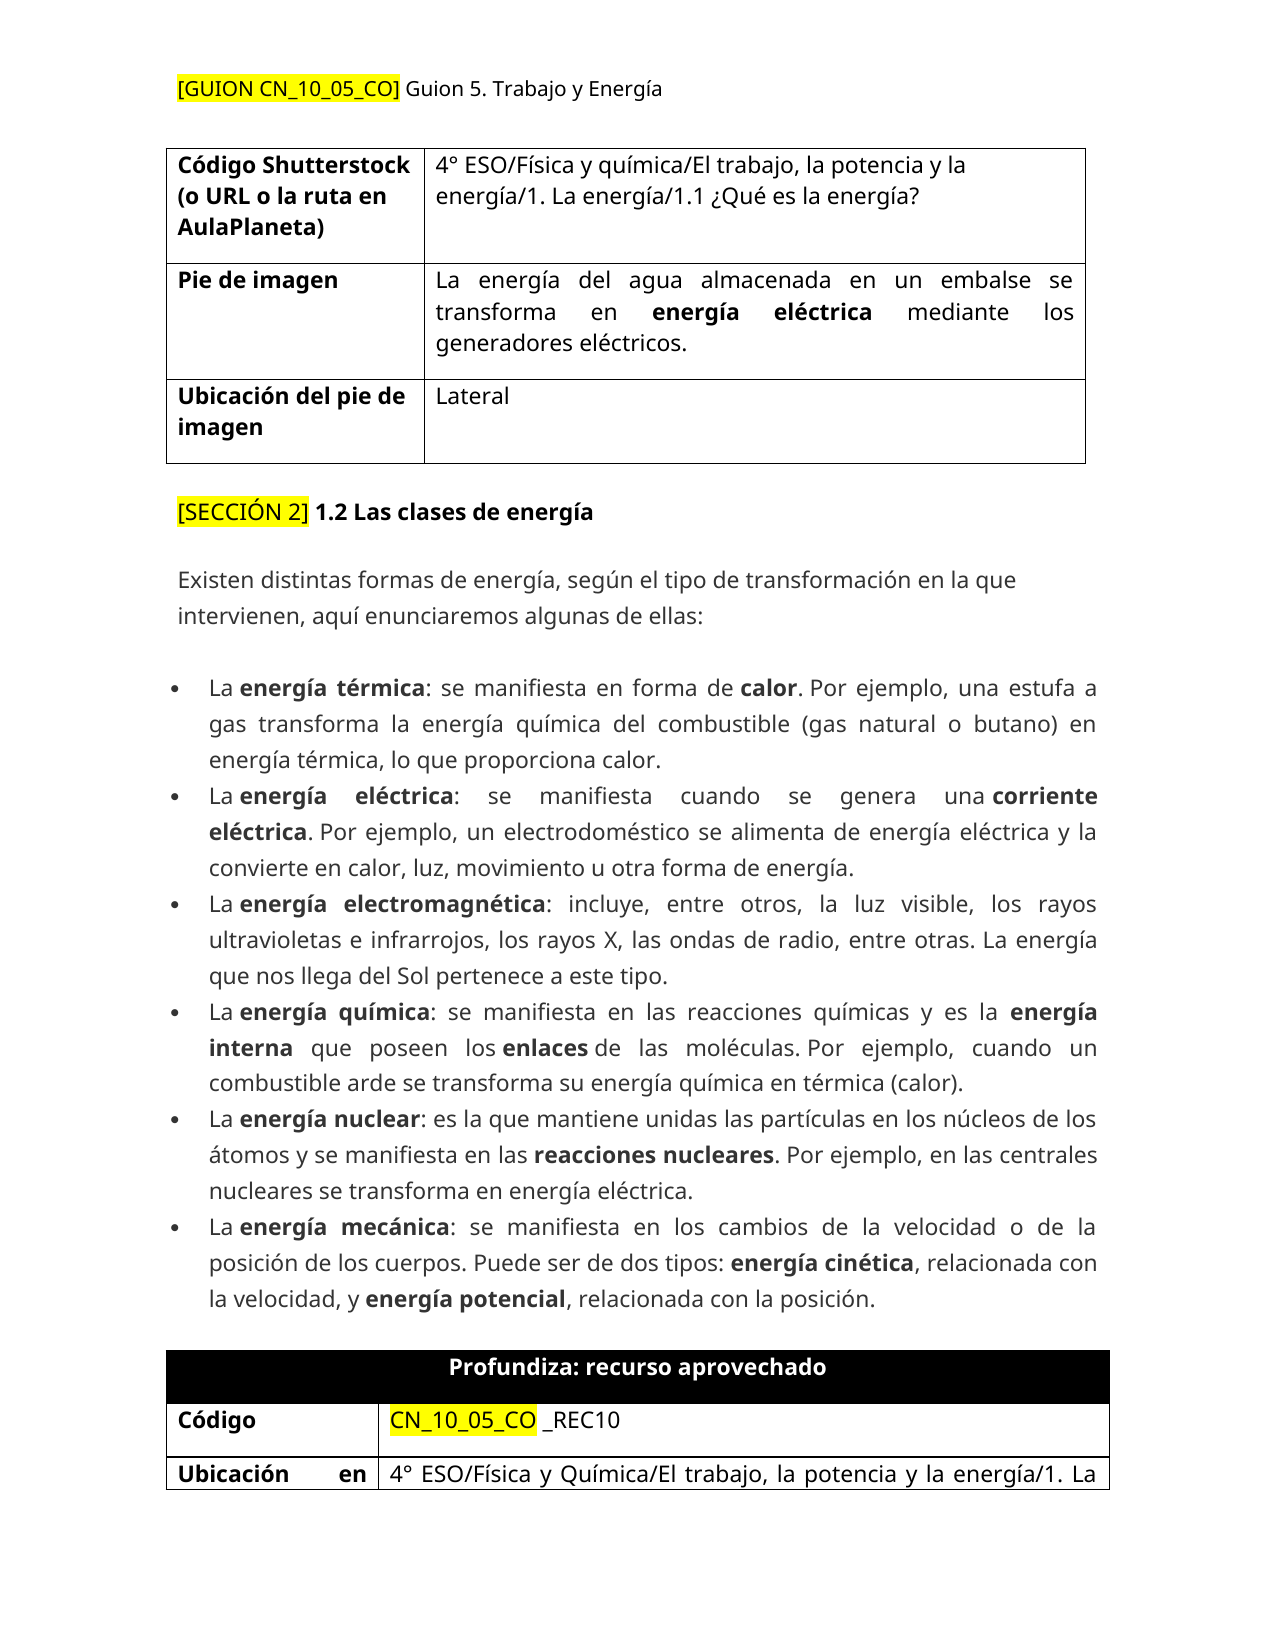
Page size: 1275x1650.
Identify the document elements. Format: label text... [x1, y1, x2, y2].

list La energía química: se manifiesta en las reacciones químicas y es la energía interna que poseen los enlaces de las moléculas. Por ejemplo, cuando un combustible arde se transforma su energía química en térmica (calor). [171, 991, 1098, 1099]
table_cell 4° ESO/Física y química/El trabajo, la potencia y la energía/1. La energía/1.1 ¿Qué es la energía? [425, 149, 1085, 263]
list La energía electromagnética: incluye, entre otros, la luz visible, los rayos ultravioletas e infrarrojos, los rayos X, las ondas de radio, entre otras. La energía que nos llega del Sol pertenece a este tipo. [171, 883, 1098, 991]
table_header Profundiza: recurso aprovechado [167, 1351, 1109, 1403]
table_cell Pie de imagen [167, 264, 424, 379]
text [SECCIÓN 2] 1.2 Las clases de energía [309, 496, 1098, 527]
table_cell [379, 1458, 1109, 1489]
table_cell La energía del agua almacenada en un embalse se transforma en energía eléctrica mediante los generadores eléctricos. [425, 264, 1085, 379]
text Existen distintas formas de energía, según el tipo de transformación en la que intervienen, aquí enunciaremos algunas de ellas: [177, 559, 1098, 631]
table_cell Código [167, 1404, 378, 1456]
table_cell CN_10_05_CO _REC10 [379, 1404, 1109, 1456]
list La energía mecánica: se manifiesta en los cambios de la velocidad o de la posición de los cuerpos. Puede ser de dos tipos: energía cinética, relacionada con la velocidad, y energía potencial, relacionada con la posición. [171, 1206, 1098, 1314]
list La energía térmica: se manifiesta en forma de calor. Por ejemplo, una estufa a gas transforma la energía química del combustible (gas natural o butano) en energía térmica, lo que proporciona calor. [171, 667, 1098, 775]
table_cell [167, 1458, 378, 1489]
list La energía eléctrica: se manifiesta cuando se genera una corriente eléctrica. Por ejemplo, un electrodoméstico se alimenta de energía eléctrica y la convierte en calor, luz, movimiento u otra forma de energía. [171, 775, 1098, 883]
table_cell Ubicación del pie de imagen [167, 380, 424, 463]
table_cell Lateral [425, 380, 1085, 463]
list La energía nuclear: es la que mantiene unidas las partículas en los núcleos de los átomos y se manifiesta en las reacciones nucleares. Por ejemplo, en las centrales nucleares se transforma en energía eléctrica. [171, 1099, 1098, 1206]
table_cell Código Shutterstock (o URL o la ruta en AulaPlaneta) [167, 149, 424, 263]
